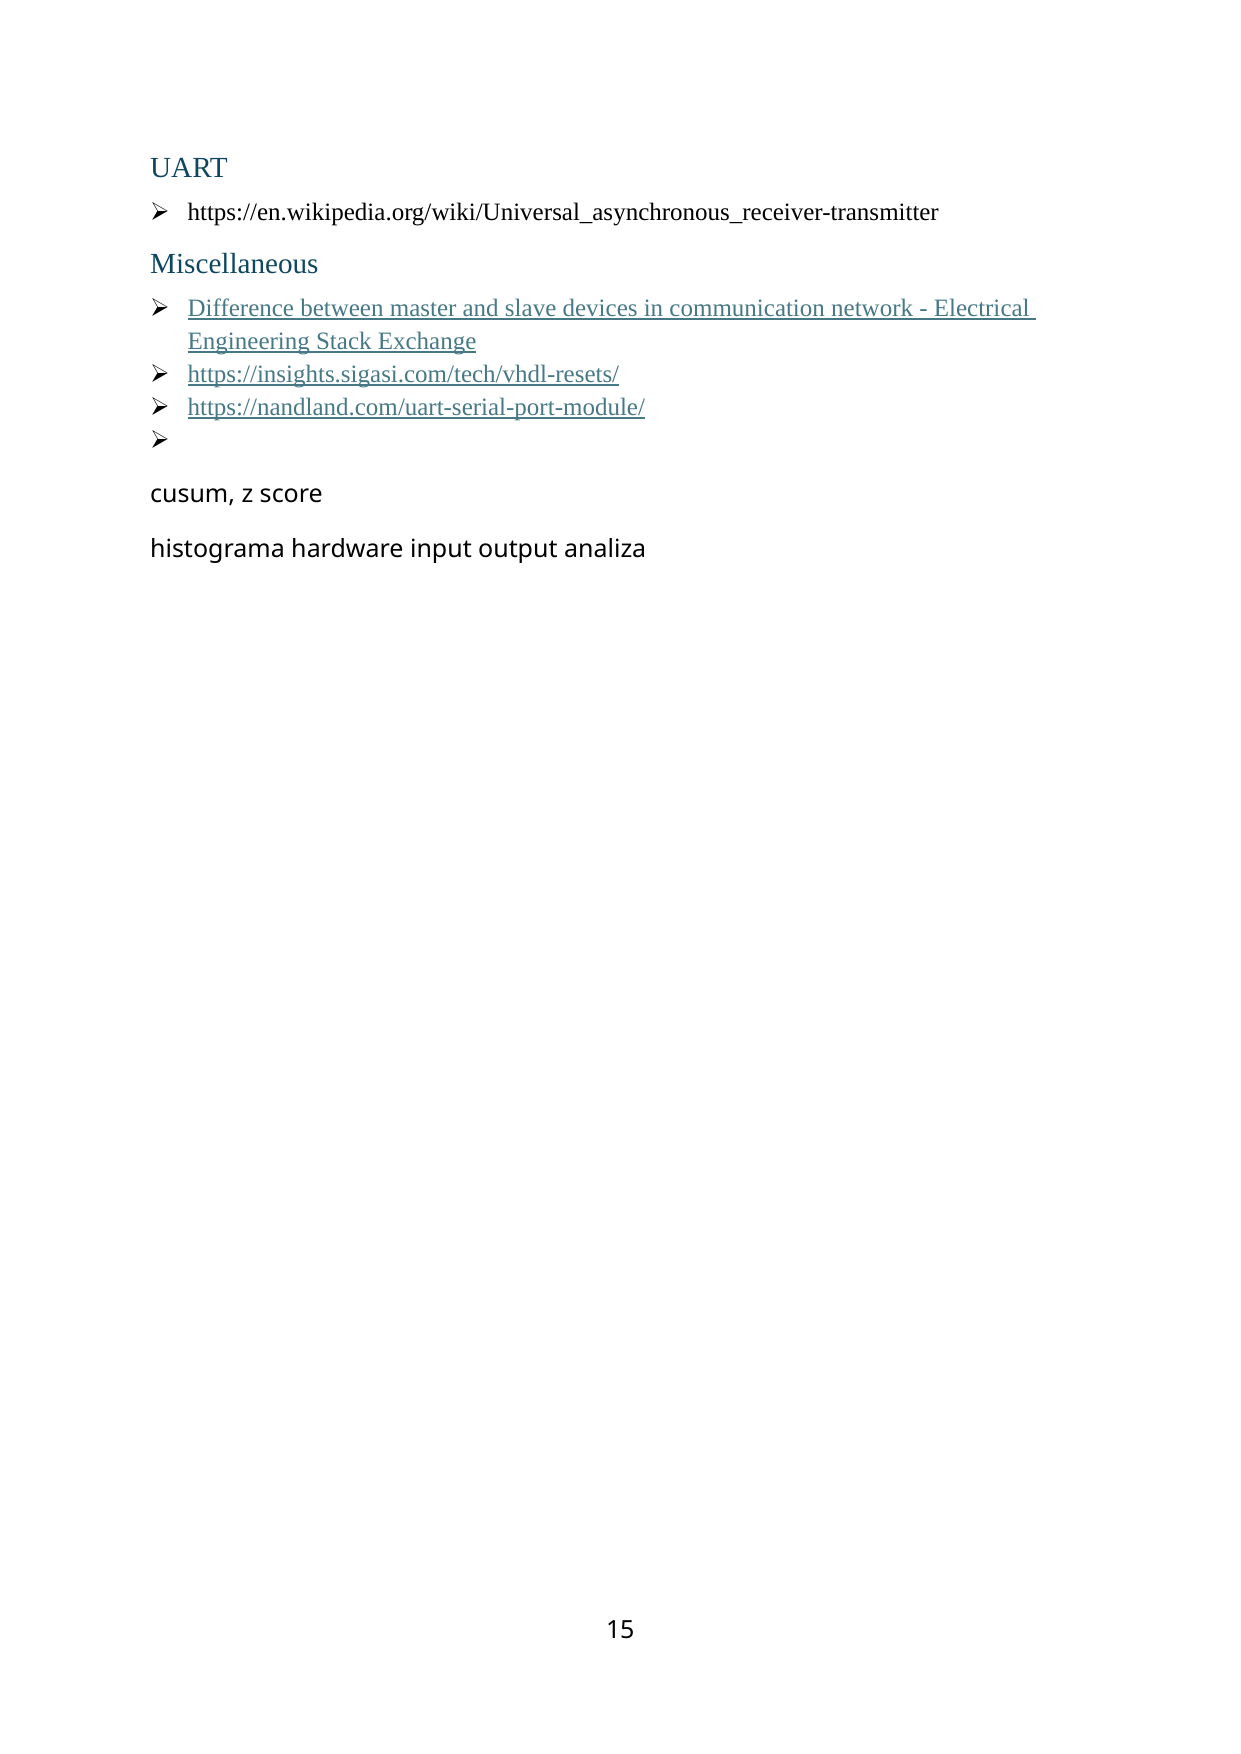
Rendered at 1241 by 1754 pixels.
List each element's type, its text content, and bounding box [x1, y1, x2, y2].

text histograma hardware input output analiza [150, 531, 1090, 565]
subtitle Miscellaneous [150, 247, 1090, 280]
list Difference between master and slave devices in communication network - Electrical Engineering Stack Exchange [150, 293, 1090, 355]
text cusum, z score [150, 475, 1090, 509]
subtitle UART [150, 150, 1090, 183]
list https://nandland.com/uart-serial-port-module/ [150, 392, 1090, 421]
list https://insights.sigasi.com/tech/vhdl-resets/ [150, 359, 1090, 388]
list https://en.wikipedia.org/wiki/Universal_asynchronous_receiver-transmitter [150, 197, 1090, 226]
